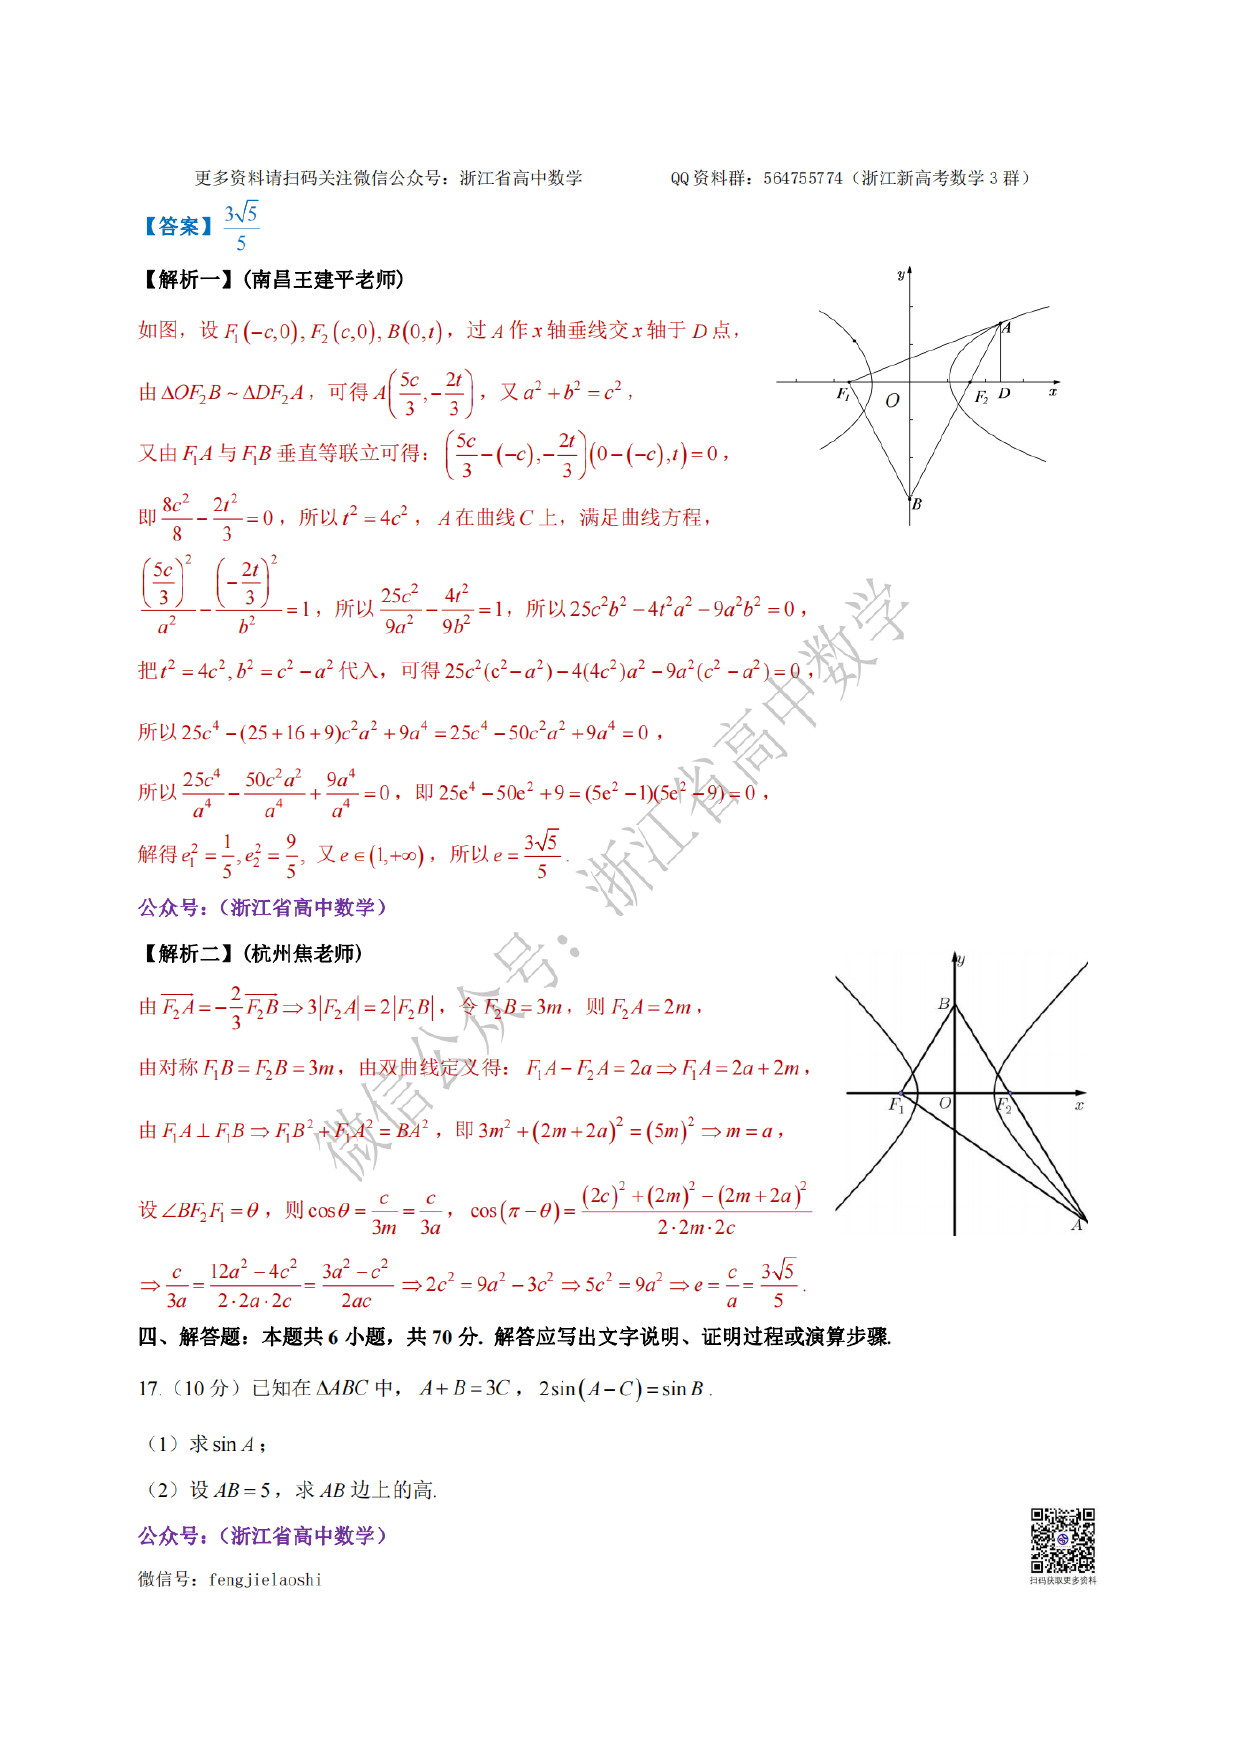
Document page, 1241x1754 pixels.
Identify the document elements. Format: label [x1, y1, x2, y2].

picture [116, 162, 1125, 1592]
